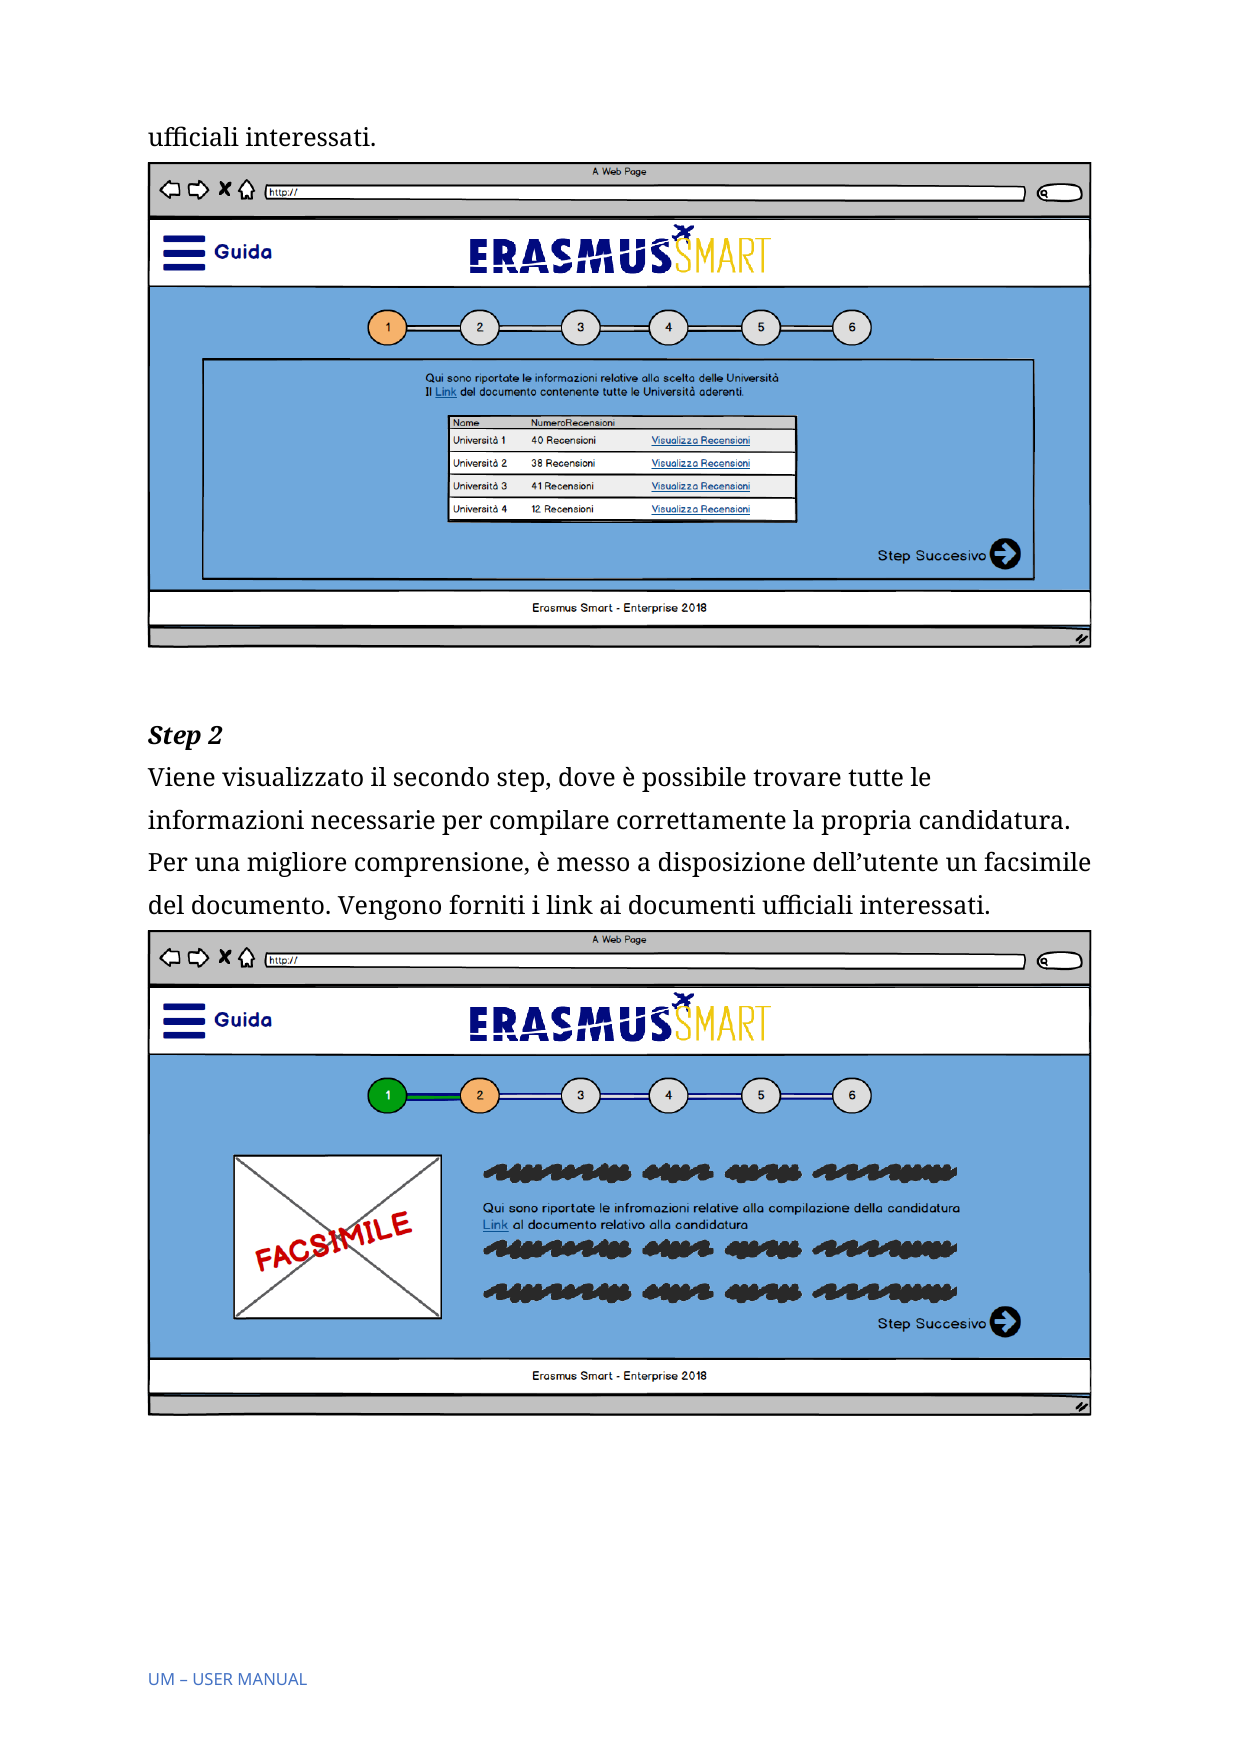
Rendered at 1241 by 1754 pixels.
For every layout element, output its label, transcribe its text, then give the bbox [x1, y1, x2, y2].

text Viene visualizzato il secondo step, dove è possibile trovare tutte le informazioni necessarie per compilare correttamente la propria candidatura. Per una migliore comprensione, è messo a disposizione dell’utente un facsimile del documento. Vengono forniti i link ai documenti ufficiali interessati. [148, 760, 1092, 930]
subtitle Step 2 [148, 717, 1092, 752]
picture [147, 162, 1092, 648]
picture [147, 930, 1092, 1416]
text Viene visualizzato il primo step, dove è possibile trovare le informazioni relative alla scelta dell’università ospitante. Vengono forniti i link ai documenti ufficiali interessati. [148, 119, 1092, 162]
